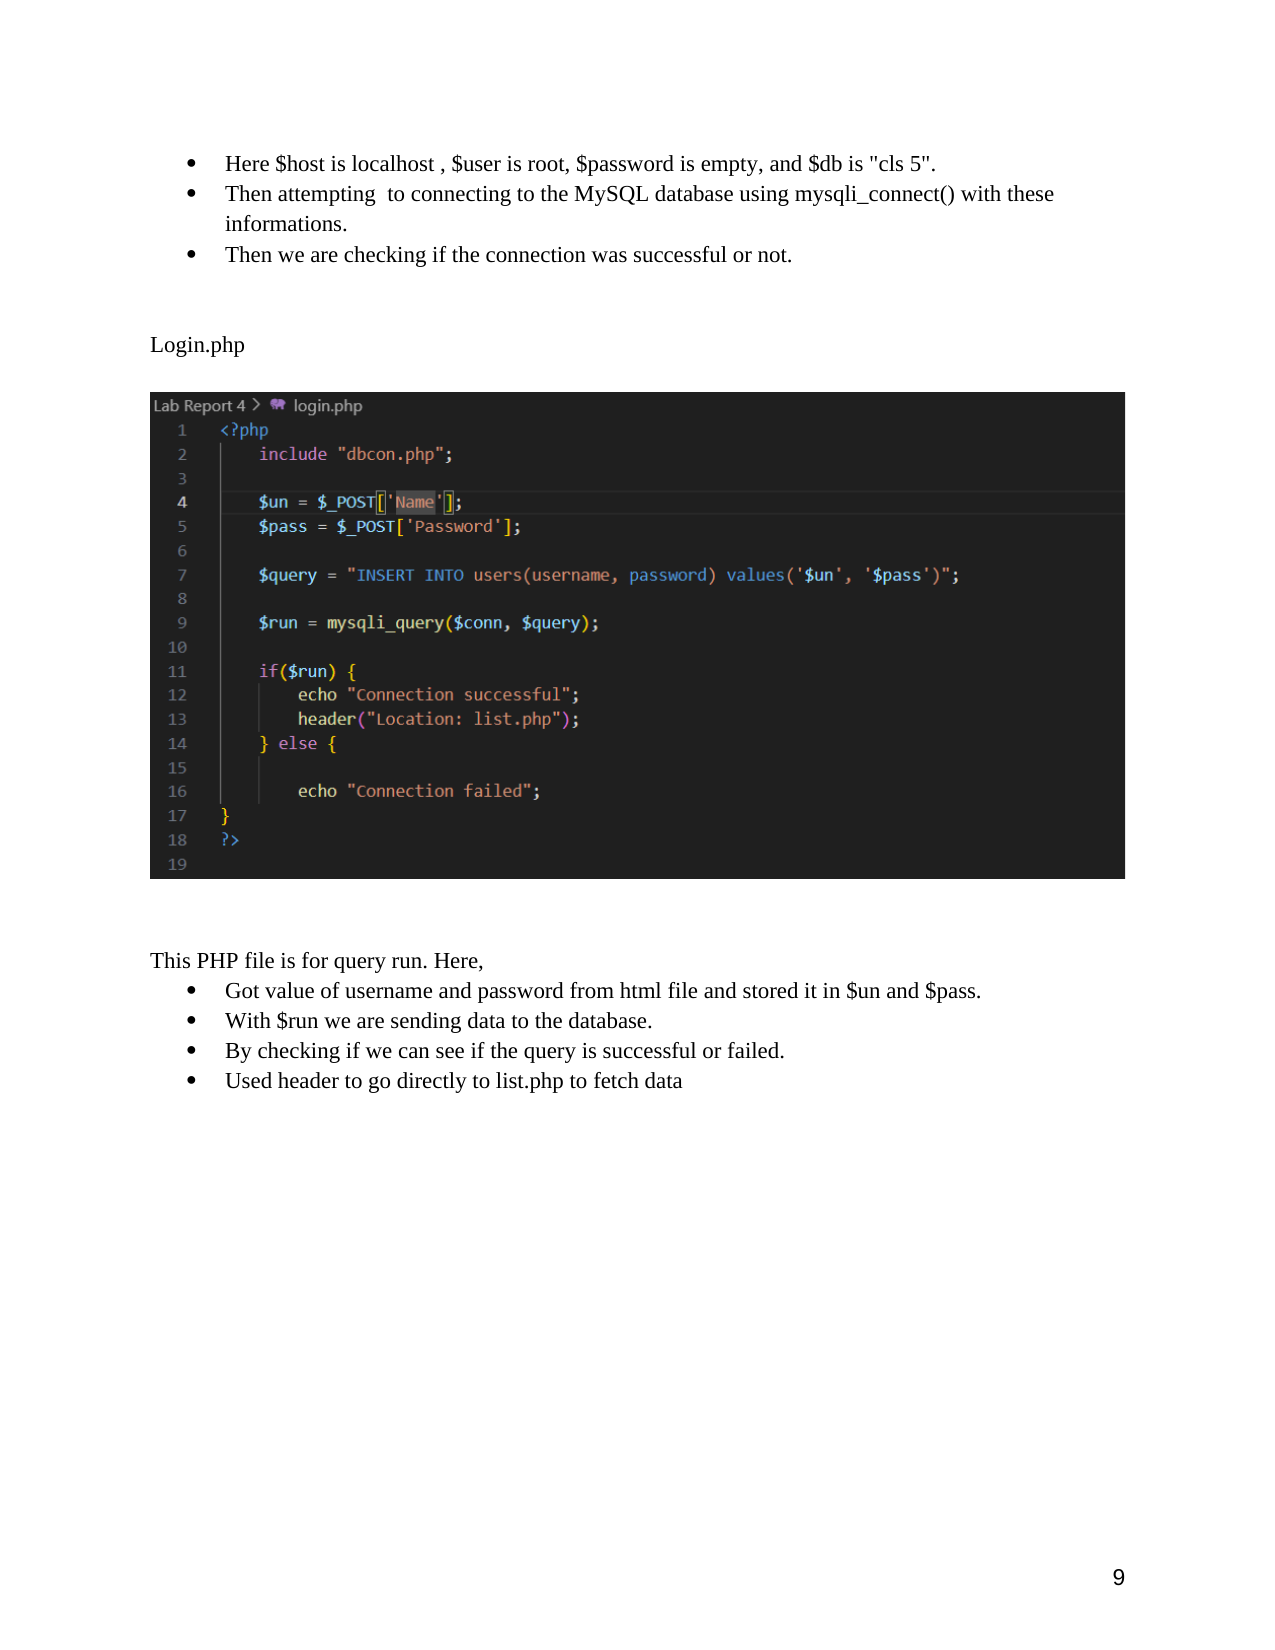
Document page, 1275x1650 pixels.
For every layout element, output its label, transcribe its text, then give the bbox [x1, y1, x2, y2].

list Then attempting to connecting to the MySQL database using mysqli_connect() with these informations. [187, 180, 1125, 237]
picture [150, 392, 1125, 879]
text Login.php [150, 331, 1125, 358]
text This PHP file is for query run. Here, [150, 947, 1125, 973]
list Then we are checking if the connection was successful or not. [187, 241, 1125, 267]
list Used header to go directly to list.php to fetch data [187, 1067, 1125, 1094]
list By checking if we can see if the query is successful or failed. [187, 1037, 1125, 1064]
list With $run we are sending data to the database. [187, 1007, 1125, 1033]
list Here $host is localhost , $user is root, $password is empty, and $db is "cls 5". [187, 150, 1125, 176]
list Got value of username and password from html file and stored it in $un and $pass. [187, 977, 1125, 1003]
